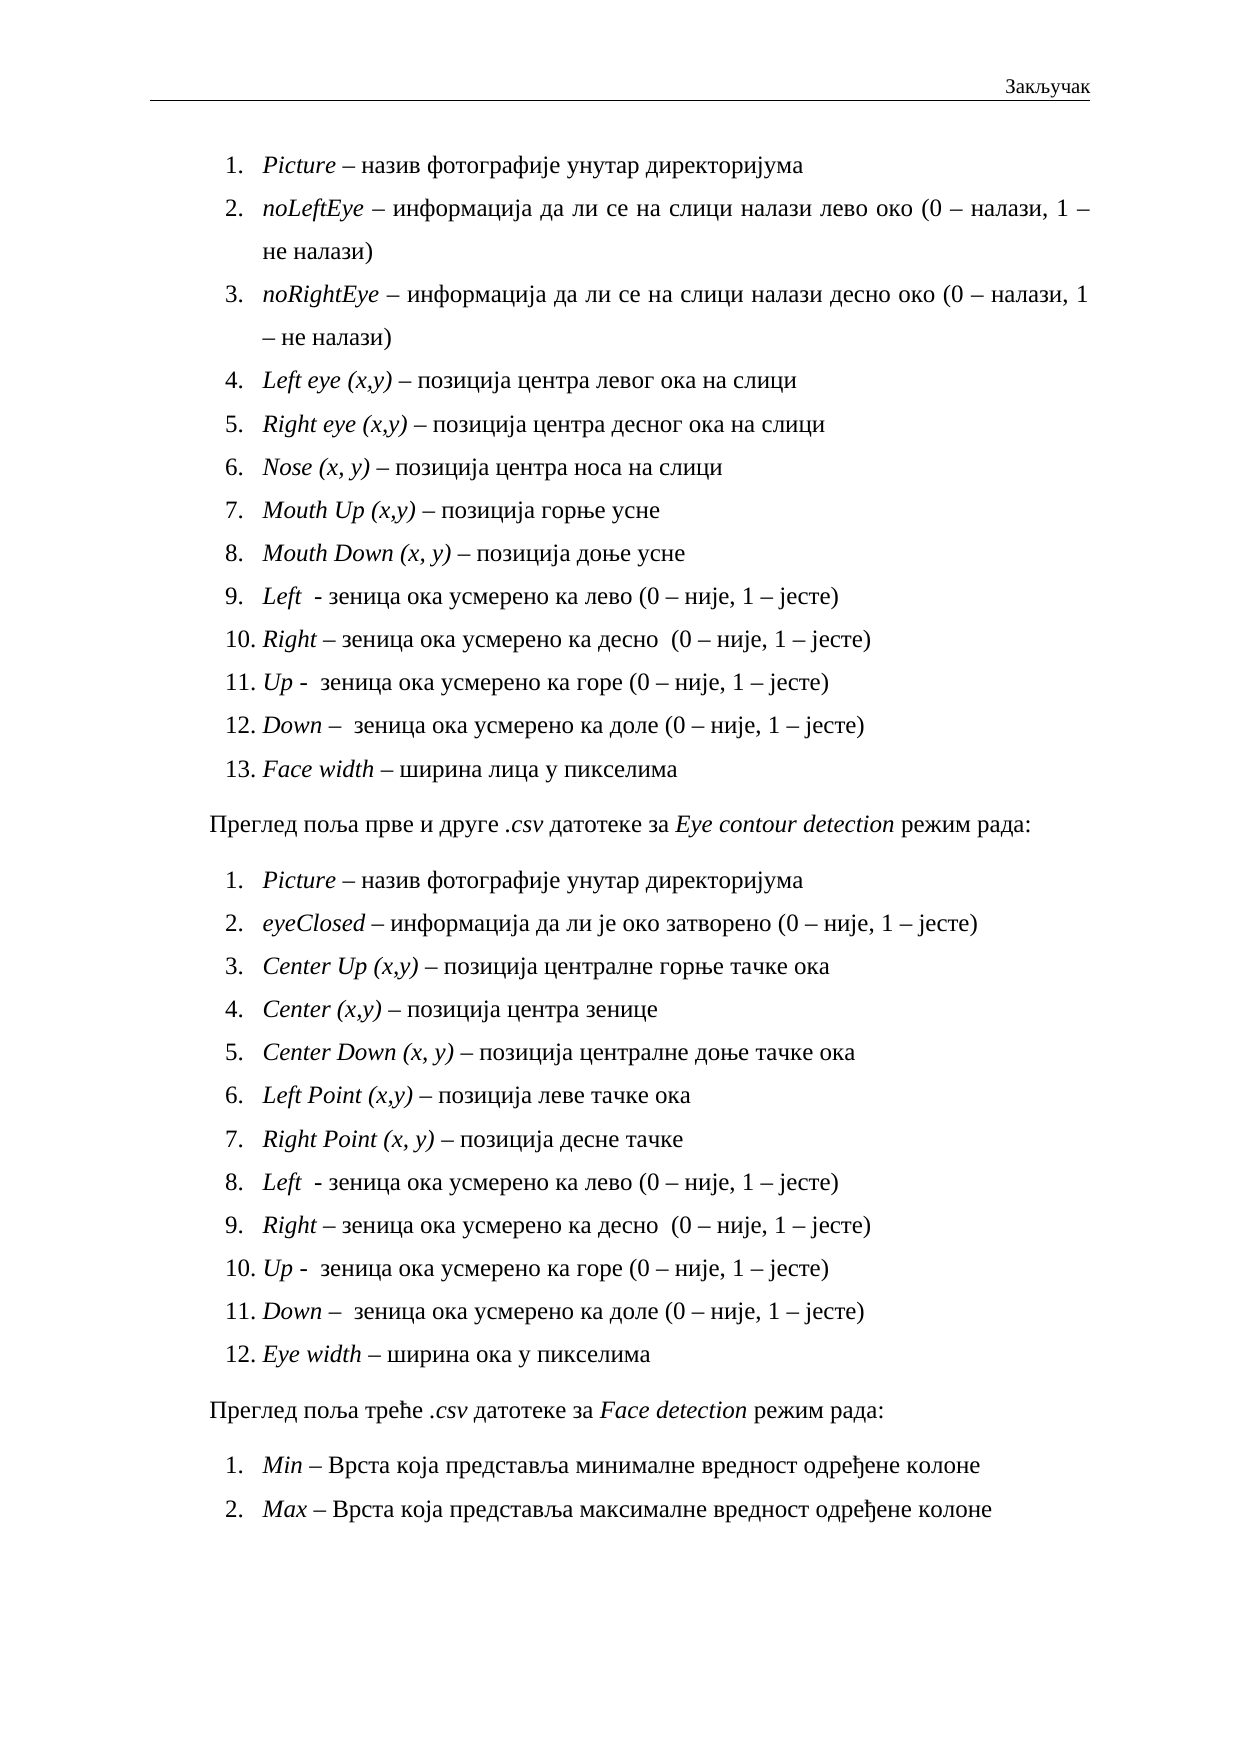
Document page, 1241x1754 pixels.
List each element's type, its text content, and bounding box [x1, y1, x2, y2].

list Right – зеница ока усмерено ка десно (0 – није, 1 – јесте) [225, 1210, 1090, 1239]
list Right – зеница ока усмерено ка десно (0 – није, 1 – јесте) [225, 624, 1090, 653]
list Nose (x, y) – позиција центра носа на слици [225, 452, 1090, 481]
list Mouth Down (x, y) – позиција доње усне [225, 538, 1090, 567]
list Picture – назив фотографије унутар директоријума [225, 865, 1090, 894]
list eyeClosed – информација да ли је око затворено (0 – није, 1 – јесте) [225, 908, 1090, 937]
list Right eye (x,y) – позиција центра десног ока на слици [225, 409, 1090, 437]
list Mouth Up (x,y) – позиција горње усне [225, 495, 1090, 524]
list Max – Врста која представља максималне вредност одређене колоне [225, 1494, 1090, 1522]
list Down – зеница ока усмерено ка доле (0 – није, 1 – јесте) [225, 1296, 1090, 1325]
text Преглед поља треће .csv датотеке за Face detection режим рада: [150, 1395, 1090, 1424]
list Left Point (x,y) – позиција леве тачке ока [225, 1081, 1090, 1109]
list Left eye (x,y) – позиција центра левог ока на слици [225, 366, 1090, 394]
list Center Down (x, y) – позиција централне доње тачке ока [225, 1037, 1090, 1066]
list Face width – ширина лица у пикселима [225, 754, 1090, 782]
list Right Point (x, y) – позиција десне тачке [225, 1124, 1090, 1152]
list Picture – назив фотографије унутар директоријума [225, 150, 1090, 179]
list Left - зеница ока усмерено ка лево (0 – није, 1 – јесте) [225, 581, 1090, 610]
list noRightEye – информација да ли се на слици налази десно око (0 – налази, 1 – не налази) [225, 279, 1090, 351]
list Center Up (x,y) – позиција централне горње тачке ока [225, 951, 1090, 980]
list Center (x,y) – позиција центра зенице [225, 994, 1090, 1023]
list Down – зеница ока усмерено ка доле (0 – није, 1 – јесте) [225, 711, 1090, 739]
list noLeftEye – информација да ли се на слици налази лево око (0 – налази, 1 – не налази) [225, 193, 1090, 265]
text Преглед поља прве и друге .csv датотеке за Eye contour detection режим рада: [150, 809, 1090, 838]
list Left - зеница ока усмерено ка лево (0 – није, 1 – јесте) [225, 1167, 1090, 1196]
list Up - зеница ока усмерено ка горе (0 – није, 1 – јесте) [225, 667, 1090, 696]
list Min – Врста која представља минималне вредност одређене колоне [225, 1451, 1090, 1479]
list Eye width – ширина ока у пикселима [225, 1339, 1090, 1368]
list Up - зеница ока усмерено ка горе (0 – није, 1 – јесте) [225, 1253, 1090, 1282]
